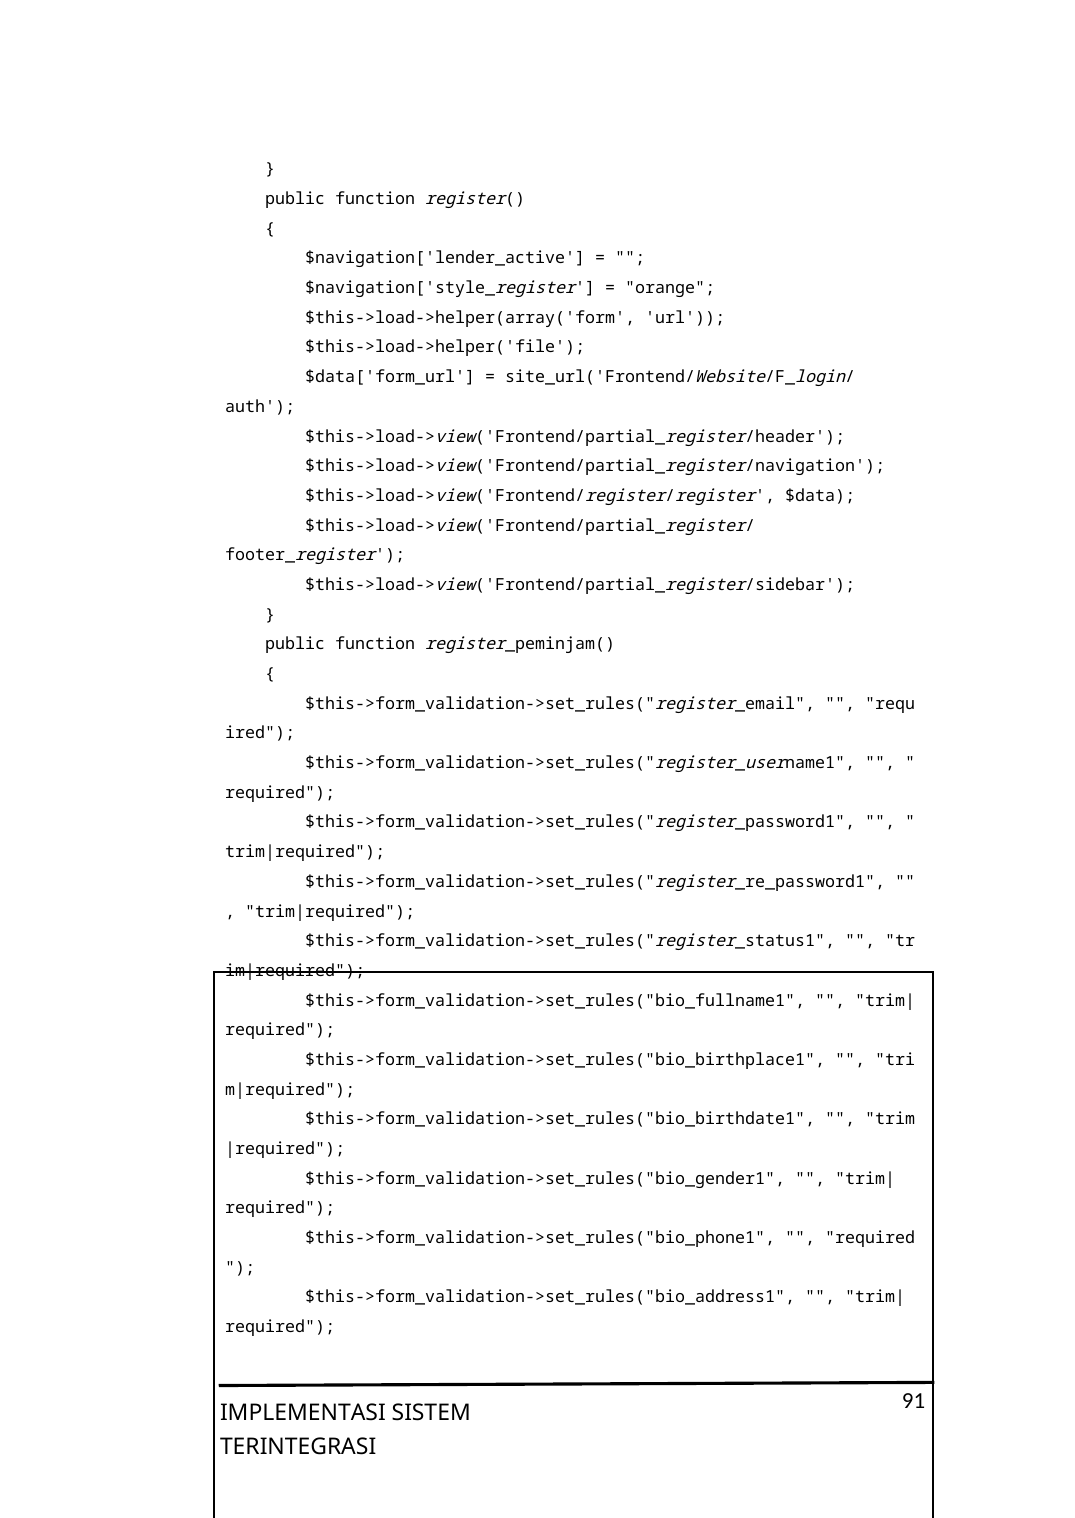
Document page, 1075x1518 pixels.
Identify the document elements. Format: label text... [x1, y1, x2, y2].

text $this->load->helper(array('form', 'url')); [225, 298, 925, 328]
text $this->load->view('Frontend/register/register', $data); [225, 477, 925, 506]
text $this->load->view('Frontend/partial_register/navigation'); [225, 447, 925, 477]
text $navigation['lender_active'] = ""; [225, 239, 925, 269]
text { [225, 209, 925, 239]
text $this->form_validation->set_rules("register_password1", "", "trim|required"); [225, 803, 925, 862]
text } [225, 150, 925, 180]
text $this->form_validation->set_rules("bio_phone1", "", "required"); [225, 1219, 925, 1278]
text $this->load->view('Frontend/partial_register/header'); [225, 417, 925, 447]
text $this->form_validation->set_rules("register_status1", "", "trim|required"); [225, 922, 925, 971]
text $this->form_validation->set_rules("bio_address1", "", "trim|required"); [225, 1278, 925, 1337]
text $this->form_validation->set_rules("bio_birthdate1", "", "trim|required"); [225, 1100, 925, 1159]
text $this->form_validation->set_rules("bio_gender1", "", "trim|required"); [225, 1159, 925, 1219]
text $this->form_validation->set_rules("bio_fullname1", "", "trim|required"); [225, 981, 925, 1041]
text $this->form_validation->set_rules("register_re_password1", "", "trim|required"); [225, 862, 925, 922]
text } [225, 595, 925, 625]
text $this->load->view('Frontend/partial_register/sidebar'); [225, 566, 925, 595]
text $this->load->view('Frontend/partial_register/footer_register'); [225, 506, 925, 566]
text public function register_peminjam() [225, 625, 925, 655]
text $this->form_validation->set_rules("register_username1", "", "required"); [225, 744, 925, 803]
text $data['form_url'] = site_url('Frontend/Website/F_login/auth'); [225, 358, 925, 417]
text { [225, 655, 925, 684]
text $this->form_validation->set_rules("bio_birthplace1", "", "trim|required"); [225, 1041, 925, 1100]
text $navigation['style_register'] = "orange"; [225, 269, 925, 298]
text public function register() [225, 180, 925, 209]
text $this->form_validation->set_rules("register_email", "", "required"); [225, 684, 925, 744]
text $this->load->helper('file'); [225, 328, 925, 358]
